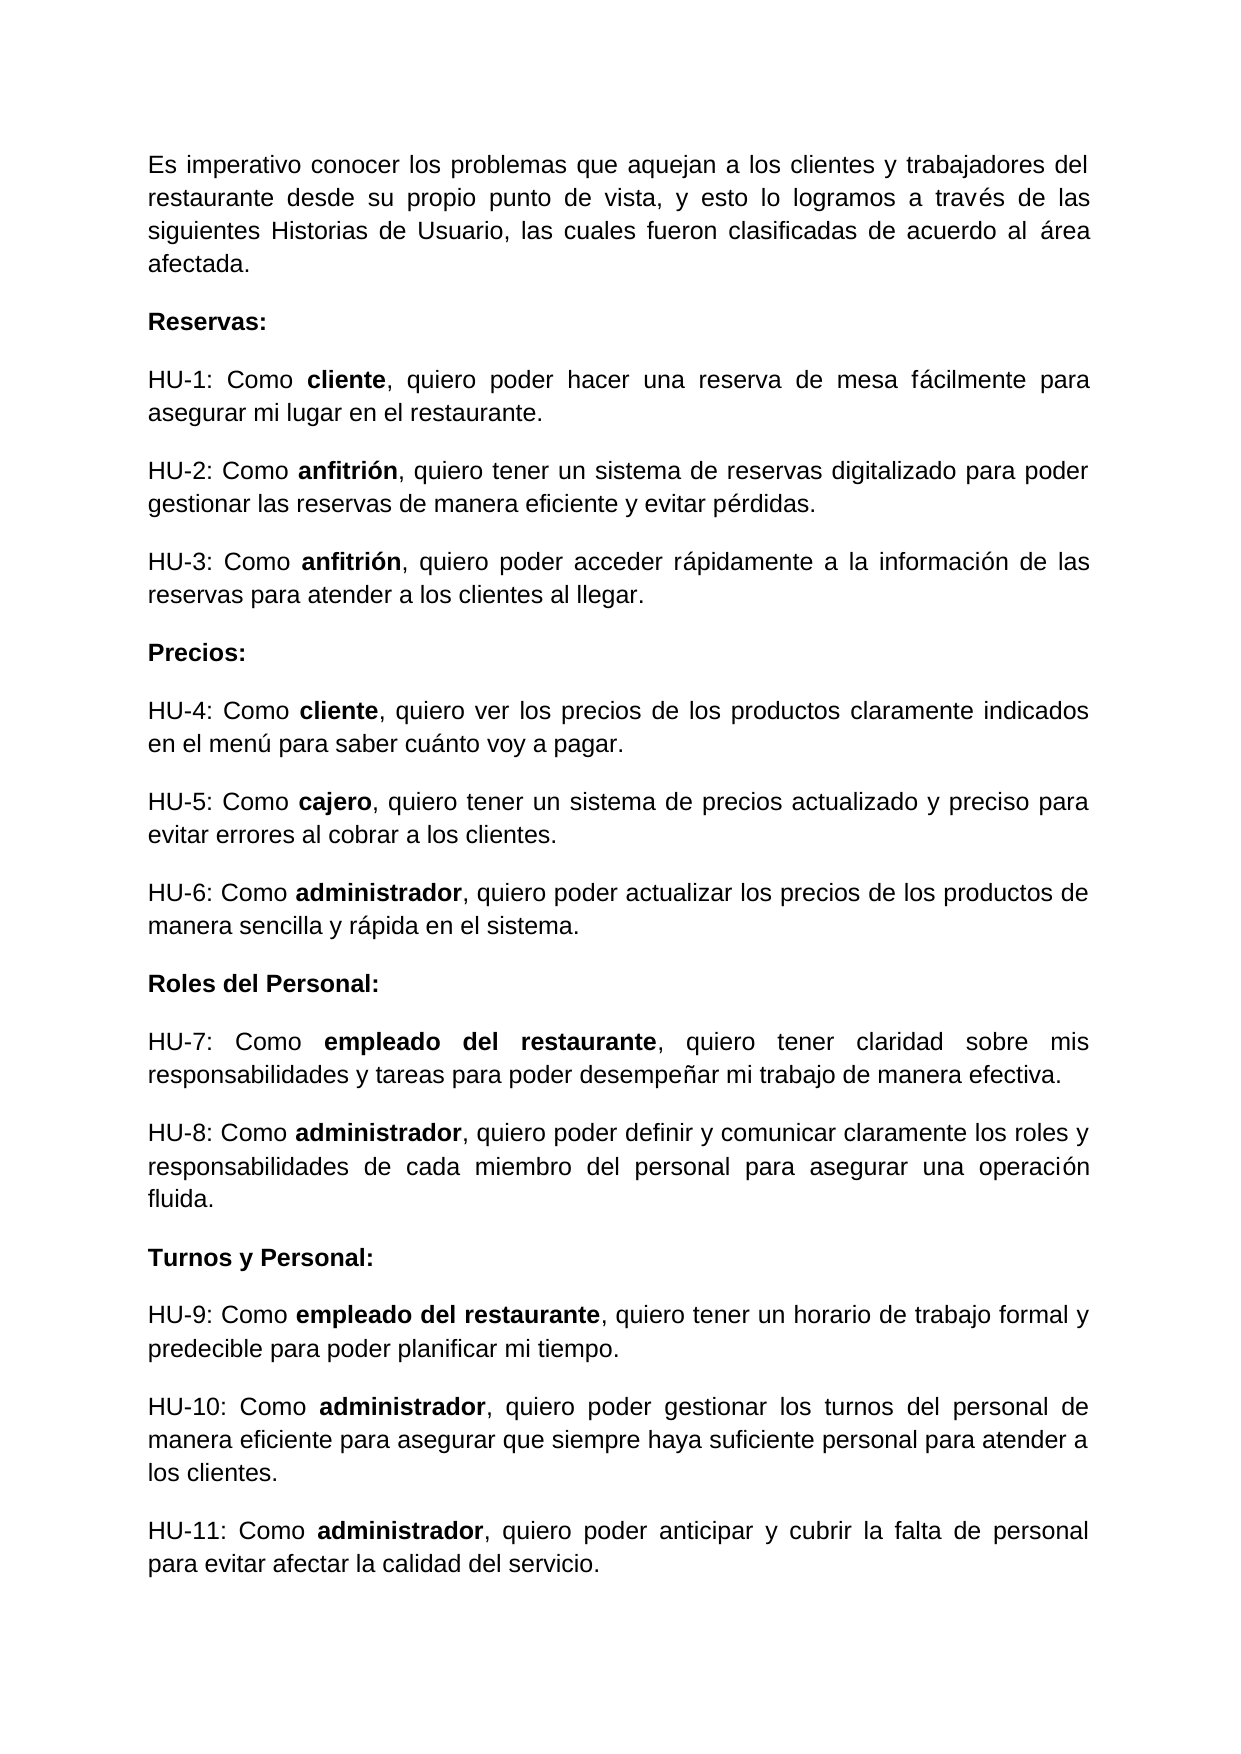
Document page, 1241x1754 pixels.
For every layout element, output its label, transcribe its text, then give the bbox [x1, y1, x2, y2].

text HU-8: Como administrador, quiero poder definir y comunicar claramente los roles y responsabilidades de cada miembro del personal para asegurar una operación fluida. [148, 1118, 1090, 1213]
text HU-5: Como cajero, quiero tener un sistema de precios actualizado y preciso para evitar errores al cobrar a los clientes. [148, 787, 1090, 849]
text HU-11: Como administrador, quiero poder anticipar y cubrir la falta de personal para evitar afectar la calidad del servicio. [148, 1516, 1090, 1577]
text HU-4: Como cliente, quiero ver los precios de los productos claramente indicados en el menú para saber cuánto voy a pagar. [148, 696, 1090, 758]
text HU-7: Como empleado del restaurante, quiero tener claridad sobre mis responsabilidades y tareas para poder desempeñar mi trabajo de manera efectiva. [148, 1027, 1090, 1089]
text HU-10: Como administrador, quiero poder gestionar los turnos del personal de manera eficiente para asegurar que siempre haya suficiente personal para atender a los clientes. [148, 1392, 1090, 1486]
text Reservas: [148, 307, 1090, 336]
text Precios: [148, 638, 1090, 667]
text Roles del Personal: [148, 969, 1090, 998]
text Es imperativo conocer los problemas que aquejan a los clientes y trabajadores del restaurante desde su propio punto de vista, y esto lo logramos a través de las siguientes Historias de Usuario, las cuales fueron clasificadas de acuerdo al área afectada. [148, 150, 1090, 278]
text HU-1: Como cliente, quiero poder hacer una reserva de mesa fácilmente para asegurar mi lugar en el restaurante. [148, 365, 1090, 427]
text HU-3: Como anfitrión, quiero poder acceder rápidamente a la información de las reservas para atender a los clientes al llegar. [148, 547, 1090, 609]
text HU-2: Como anfitrión, quiero tener un sistema de reservas digitalizado para poder gestionar las reservas de manera eficiente y evitar pérdidas. [148, 456, 1090, 518]
text HU-6: Como administrador, quiero poder actualizar los precios de los productos de manera sencilla y rápida en el sistema. [148, 878, 1090, 940]
text Turnos y Personal: [148, 1242, 1090, 1271]
text HU-9: Como empleado del restaurante, quiero tener un horario de trabajo formal y predecible para poder planificar mi tiempo. [148, 1301, 1090, 1362]
